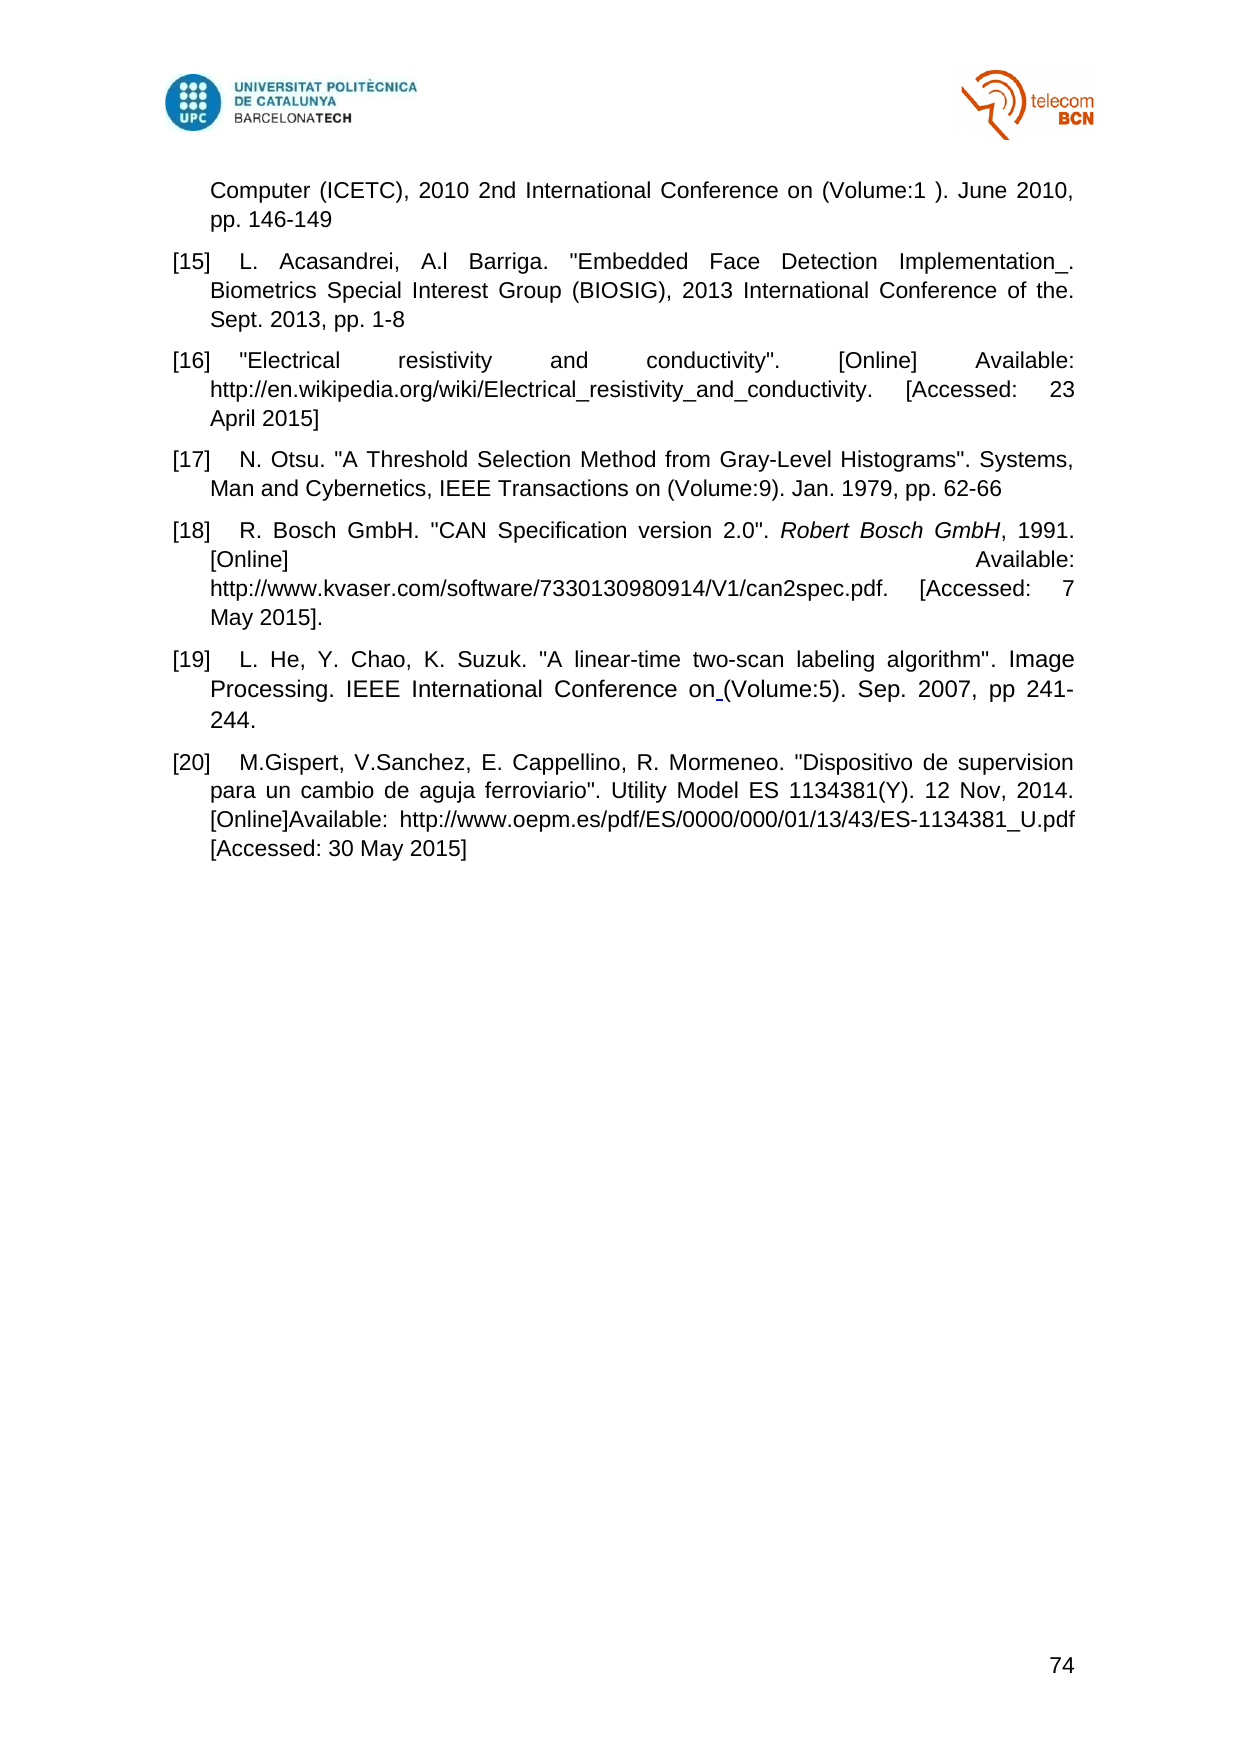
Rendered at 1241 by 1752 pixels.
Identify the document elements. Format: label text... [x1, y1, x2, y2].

picture [952, 64, 1097, 140]
list L. He, Y. Chao, K. Suzuk. "A linear-time two-scan labeling algorithm". Image Processing. IEEE International Conference on (Volume:5). Sep. 2007, pp 241-244. [172, 645, 1075, 733]
list R. Bosch GmbH. "CAN Specification version 2.0". Robert Bosch GmbH, 1991. [Online] Available: http://www.kvaser.com/software/7330130980914/V1/can2spec.pdf. [Accessed: 7 May 2015]. [172, 517, 1075, 630]
list "Electrical resistivity and conductivity". [Online] Available: http://en.wikipedia.org/wiki/Electrical_resistivity_and_conductivity. [Accessed: 23 April 2015] [172, 347, 1075, 431]
list N. Otsu. "A Threshold Selection Method from Gray-Level Histograms". Systems, Man and Cybernetics, IEEE Transactions on (Volume:9). Jan. 1979, pp. 62-66 [172, 446, 1075, 502]
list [172, 177, 1075, 232]
picture [165, 74, 417, 131]
list M.Gispert, V.Sanchez, E. Cappellino, R. Mormeneo. "Dispositivo de supervision para un cambio de aguja ferroviario". Utility Model ES 1134381(Y). 12 Nov, 2014. [Online]Available: http://www.oepm.es/pdf/ES/0000/000/01/13/43/ES-1134381_U.pdf [Accessed: 30 May 2015] [172, 748, 1075, 862]
list L. Acasandrei, A.l Barriga. "Embedded Face Detection Implementation_. Biometrics Special Interest Group (BIOSIG), 2013 International Conference of the. Sept. 2013, pp. 1-8 [172, 248, 1075, 332]
